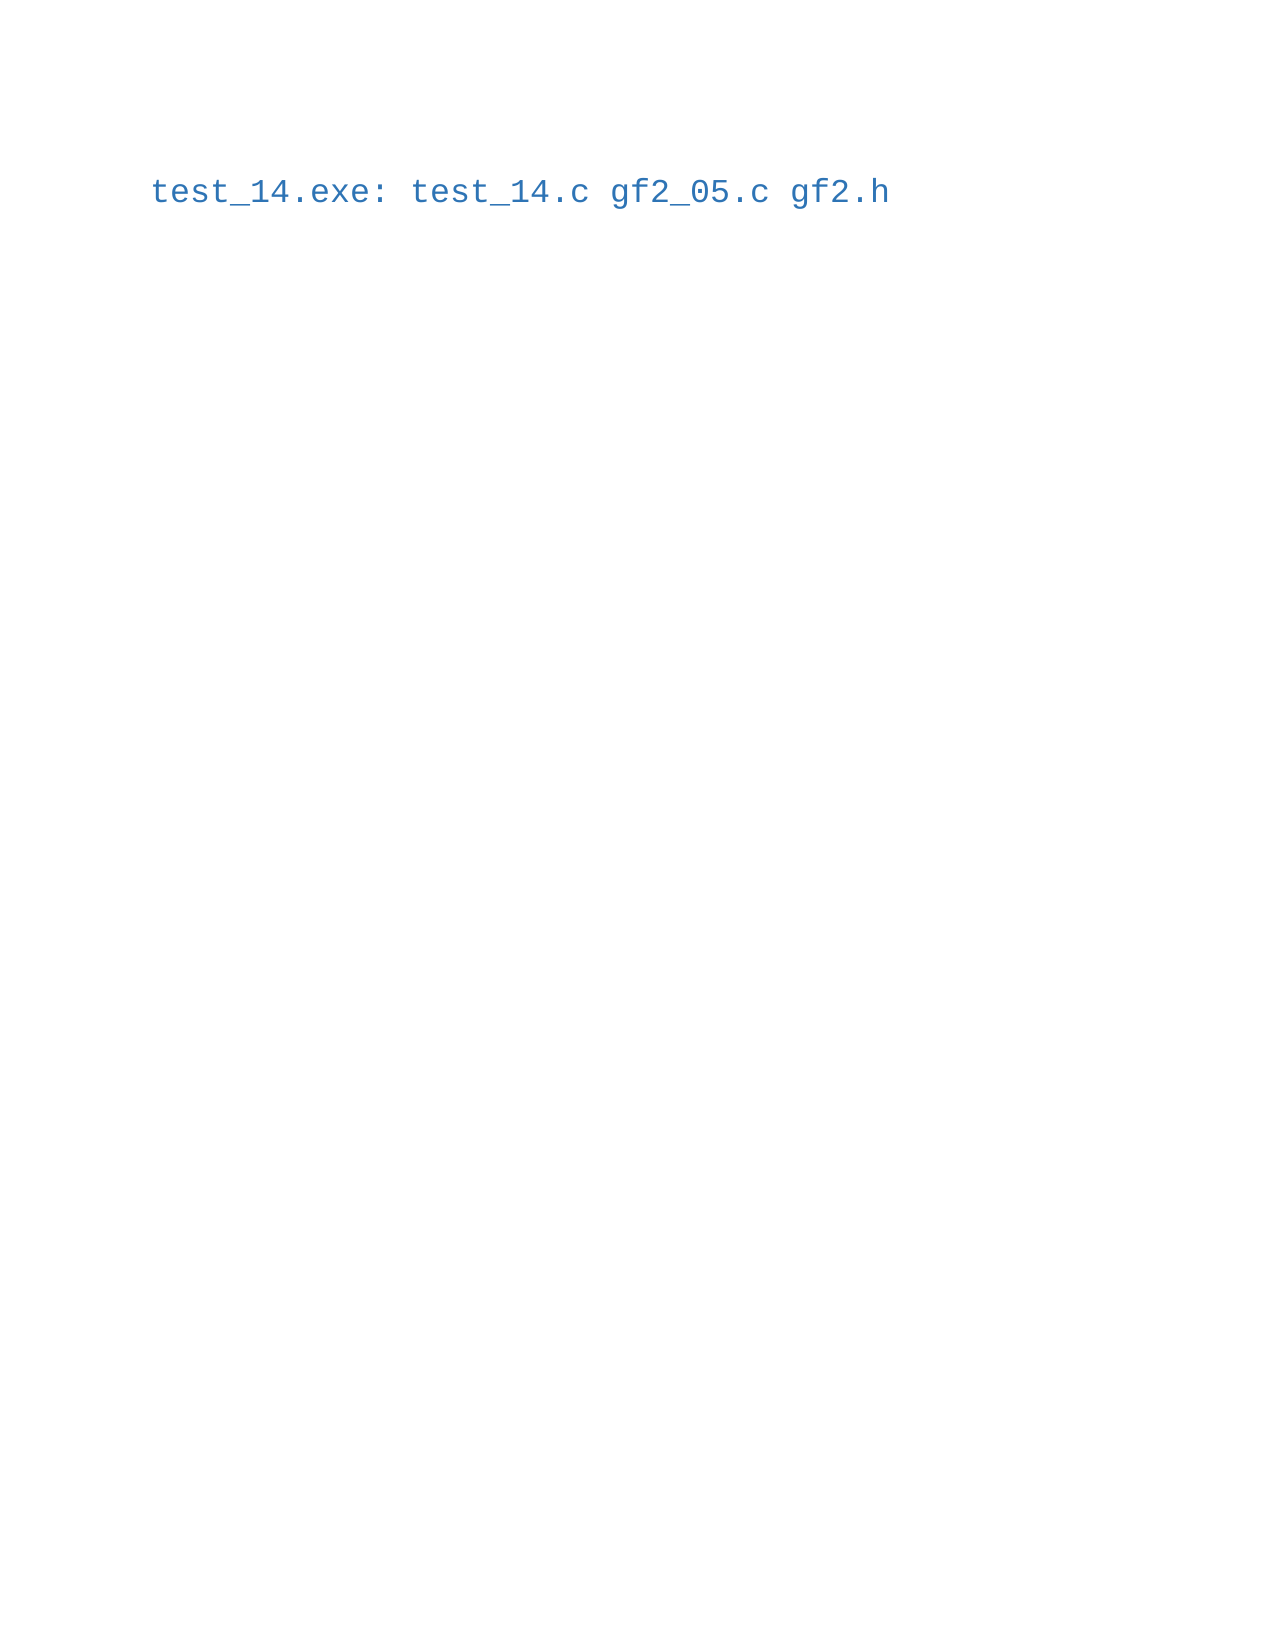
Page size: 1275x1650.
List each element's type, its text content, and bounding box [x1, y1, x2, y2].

subtitle test_14.exe: test_14.c gf2_05.c gf2.h [150, 175, 1125, 213]
